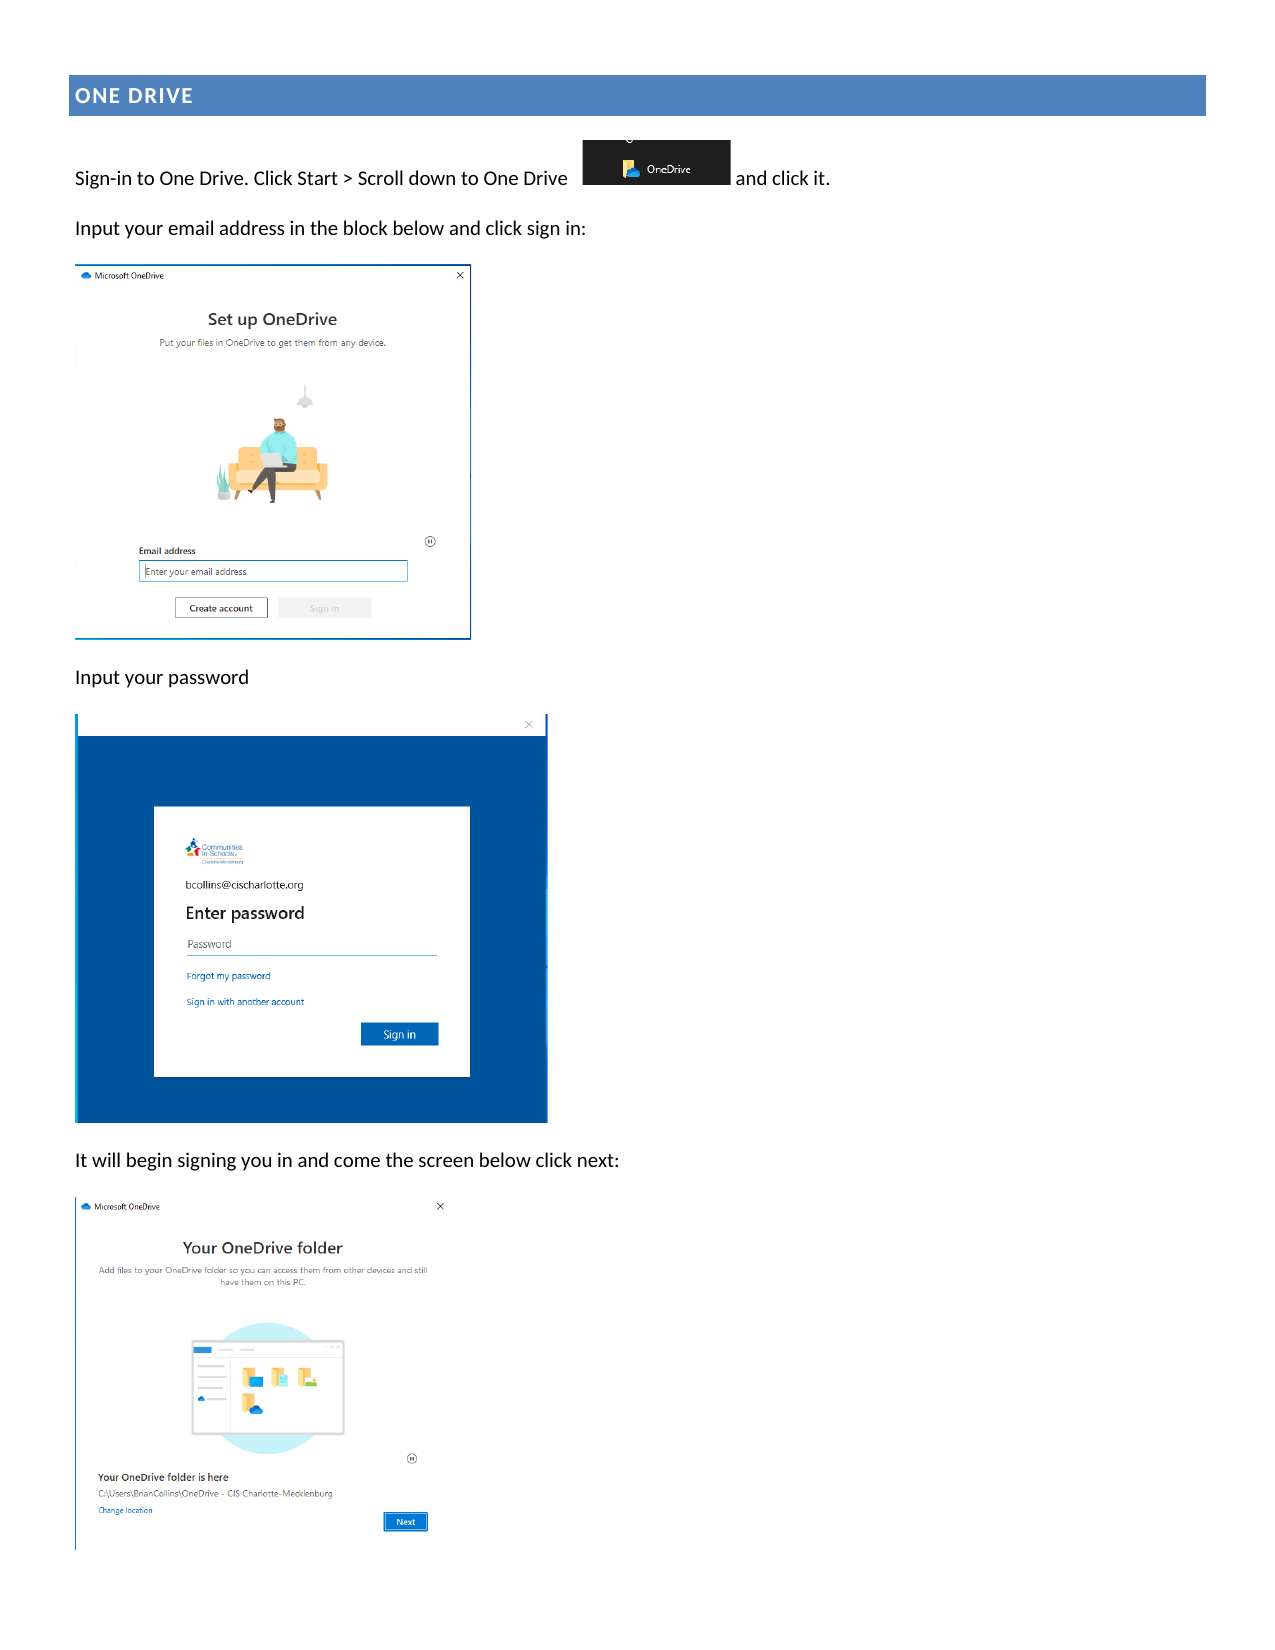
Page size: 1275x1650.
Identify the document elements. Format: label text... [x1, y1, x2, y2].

text Sign-in to One Drive. Click Start > Scroll down to One Drive and click it. [75, 141, 1200, 190]
picture [77, 714, 548, 1123]
picture [582, 140, 731, 185]
text One drive [75, 81, 1200, 109]
text It will begin signing you in and come the screen below click next: [75, 1147, 1200, 1173]
text Input your email address in the block below and click sign in: [75, 215, 1200, 240]
picture [75, 264, 472, 640]
picture [75, 1197, 449, 1550]
text Input your password [75, 664, 1200, 690]
